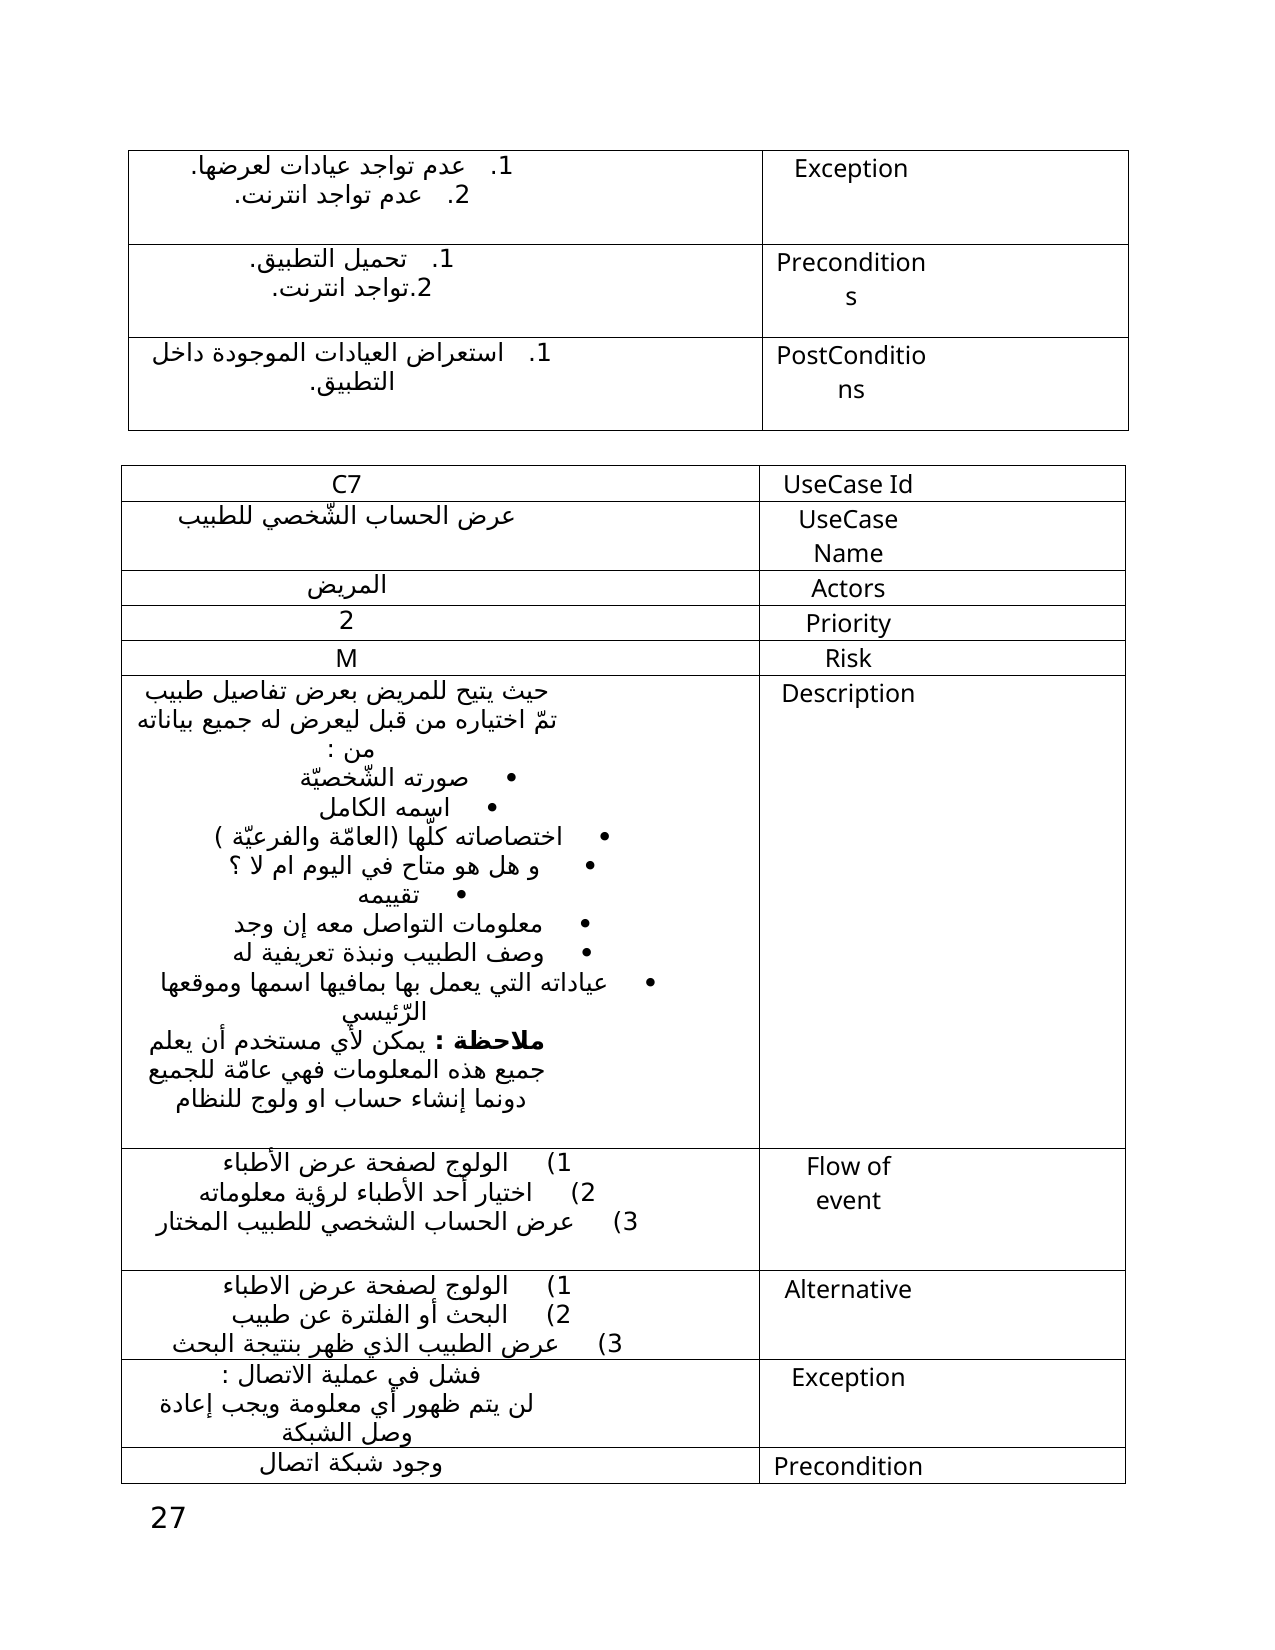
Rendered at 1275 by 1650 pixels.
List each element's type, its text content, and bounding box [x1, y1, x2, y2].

table_cell UseCase Name [760, 502, 1125, 570]
table_header C7 [122, 466, 759, 501]
table_cell 1. استعراض العيادات الموجودة داخل التطبيق. [129, 338, 762, 430]
table_cell PostConditions [763, 338, 1128, 430]
table_cell 1. تحميل التطبيق. 2.تواجد انترنت. [129, 245, 762, 337]
table_cell Exception [760, 1360, 1125, 1447]
table_cell Flow of event [760, 1149, 1125, 1270]
table_cell فشل في عملية الاتصال : لن يتم ظهور أي معلومة ويجب إعادة وصل الشبكة [122, 1360, 759, 1447]
table_cell حيث يتيح للمريض بعرض تفاصيل طبيب تمّ اختياره من قبل ليعرض له جميع بياناته من : صورته الشّخصيّة اسمه الكامل اختصاصاته كلّها (العامّة والفرعيّة ) و هل هو متاح في اليوم ام لا ؟ تقييمه معلومات التواصل معه إن وجد وصف الطبيب ونبذة تعريفية له عياداته التي يعمل بها بمافيها اسمها وموقعها الرّئيسي ملاحظة : يمكن لأي مستخدم أن يعلم جميع هذه المعلومات فهي عامّة للجميع دونما إنشاء حساب او ولوج للنظام [122, 676, 759, 1148]
table_cell عرض الحساب الشّخصي للطبيب [122, 502, 759, 570]
table_header UseCase Id [760, 466, 1125, 501]
table_cell وجود شبكة اتصال [122, 1448, 759, 1482]
table_cell 1. عدم تواجد عيادات لعرضها. 2. عدم تواجد انترنت. [129, 151, 762, 243]
table_cell M [122, 641, 759, 675]
table_cell Actors [760, 571, 1125, 605]
table_cell Description [760, 676, 1125, 1148]
table_cell 2 [122, 606, 759, 640]
table_cell الولوج لصفحة عرض الأطباء اختيار أحد الأطباء لرؤية معلوماته عرض الحساب الشخصي للطبيب المختار [122, 1149, 759, 1270]
table_cell Exception [763, 151, 1128, 243]
table_cell الولوج لصفحة عرض الاطباء البحث أو الفلترة عن طبيب عرض الطبيب الذي ظهر بنتيجة البحث [122, 1271, 759, 1359]
table_cell Priority [760, 606, 1125, 640]
table_cell المريض [122, 571, 759, 605]
table_cell Preconditions [760, 1448, 1125, 1482]
table_cell Preconditions [763, 245, 1128, 337]
table_cell Risk [760, 641, 1125, 675]
table_cell Alternative [760, 1271, 1125, 1359]
